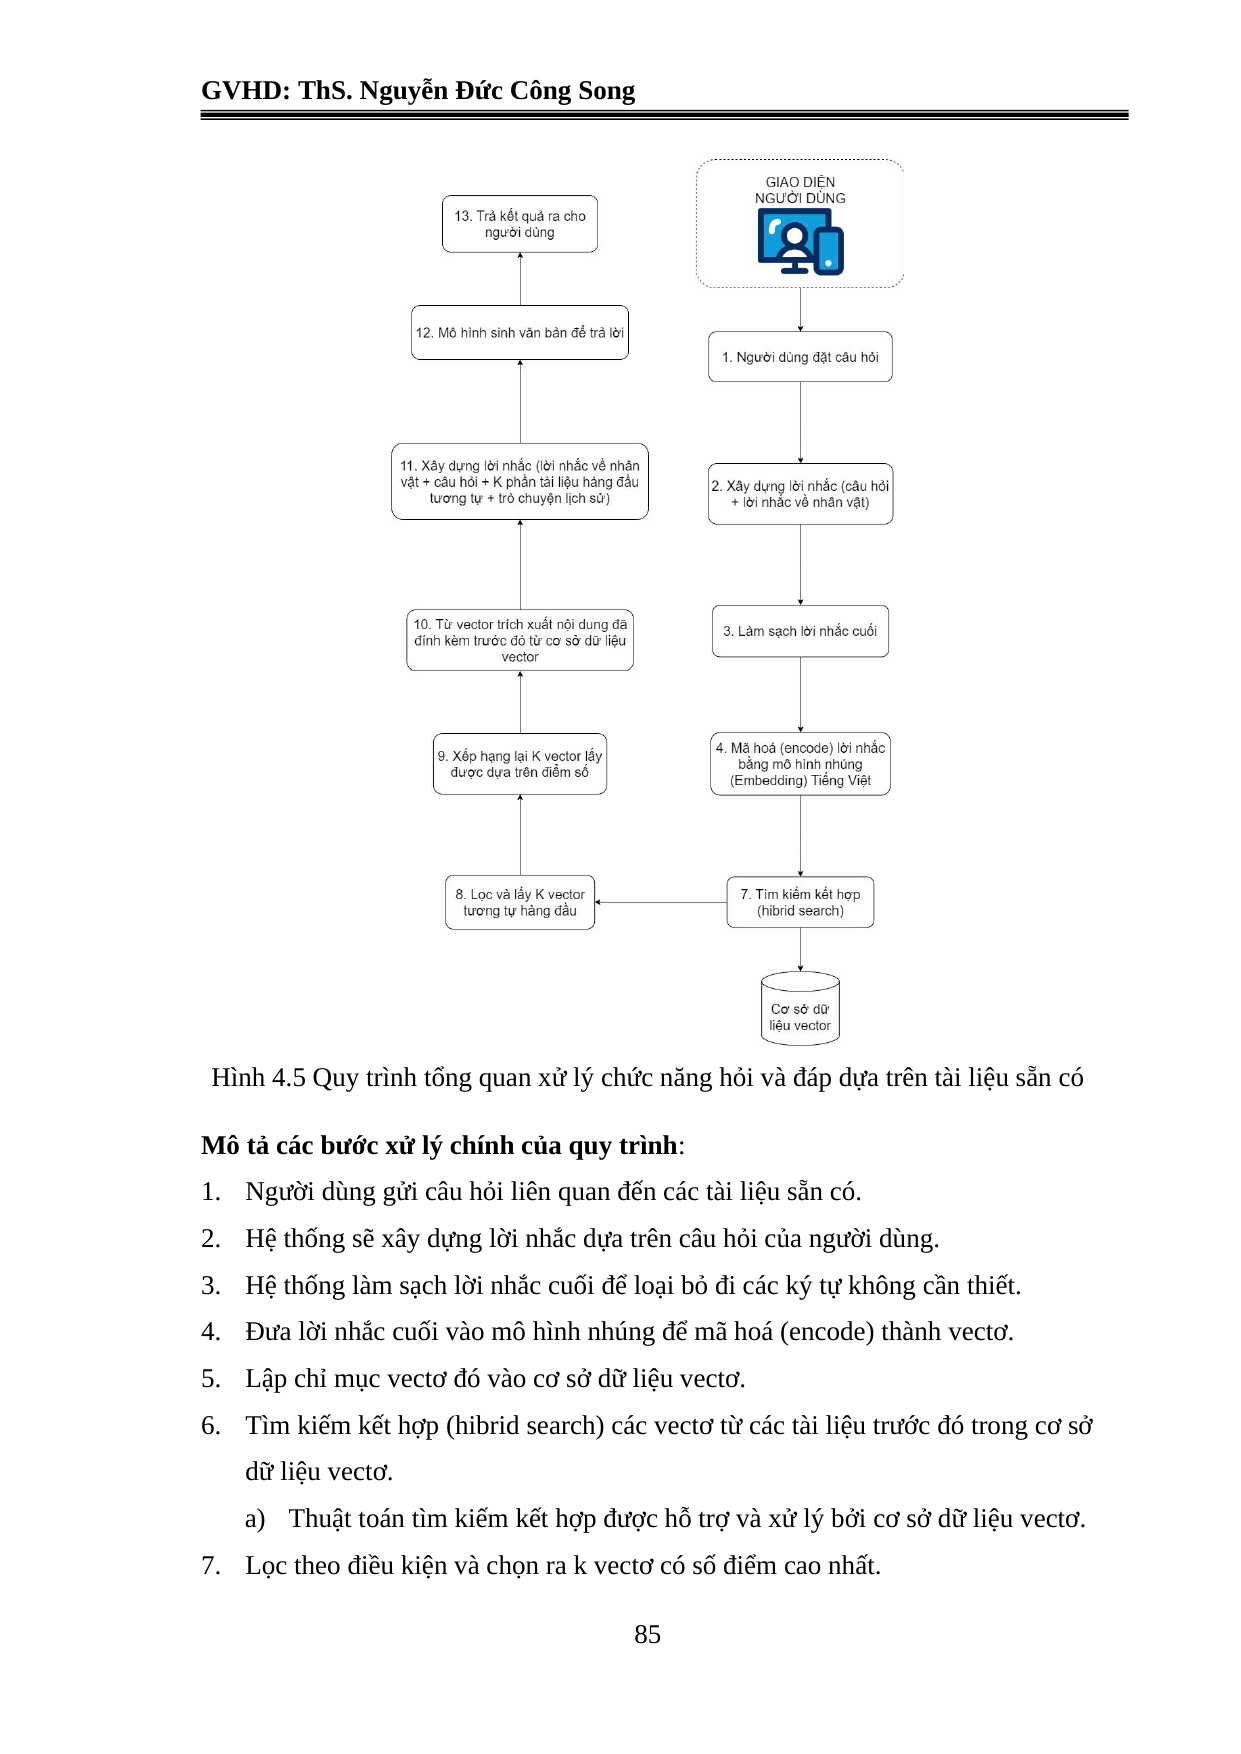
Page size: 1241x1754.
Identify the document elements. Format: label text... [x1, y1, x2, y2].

text Mô tả các bước xử lý chính của quy trình: [201, 1129, 1094, 1160]
list Hệ thống sẽ xây dựng lời nhắc dựa trên câu hỏi của người dùng. [201, 1222, 1094, 1253]
list Người dùng gửi câu hỏi liên quan đến các tài liệu sẵn có. [201, 1175, 1094, 1207]
list Tìm kiếm kết hợp (hibrid search) các vectơ từ các tài liệu trước đó trong cơ sở dữ liệu vectơ. [201, 1409, 1094, 1487]
list Đưa lời nhắc cuối vào mô hình nhúng để mã hoá (encode) thành vectơ. [201, 1315, 1094, 1347]
list Lập chỉ mục vectơ đó vào cơ sở dữ liệu vectơ. [201, 1362, 1094, 1393]
picture [391, 159, 904, 1046]
list Thuật toán tìm kiếm kết hợp được hỗ trợ và xử lý bởi cơ sở dữ liệu vectơ. [244, 1502, 1094, 1533]
list Hệ thống làm sạch lời nhắc cuối để loại bỏ đi các ký tự không cần thiết. [201, 1269, 1094, 1300]
list Lọc theo điều kiện và chọn ra k vectơ có số điểm cao nhất. [201, 1549, 1094, 1580]
